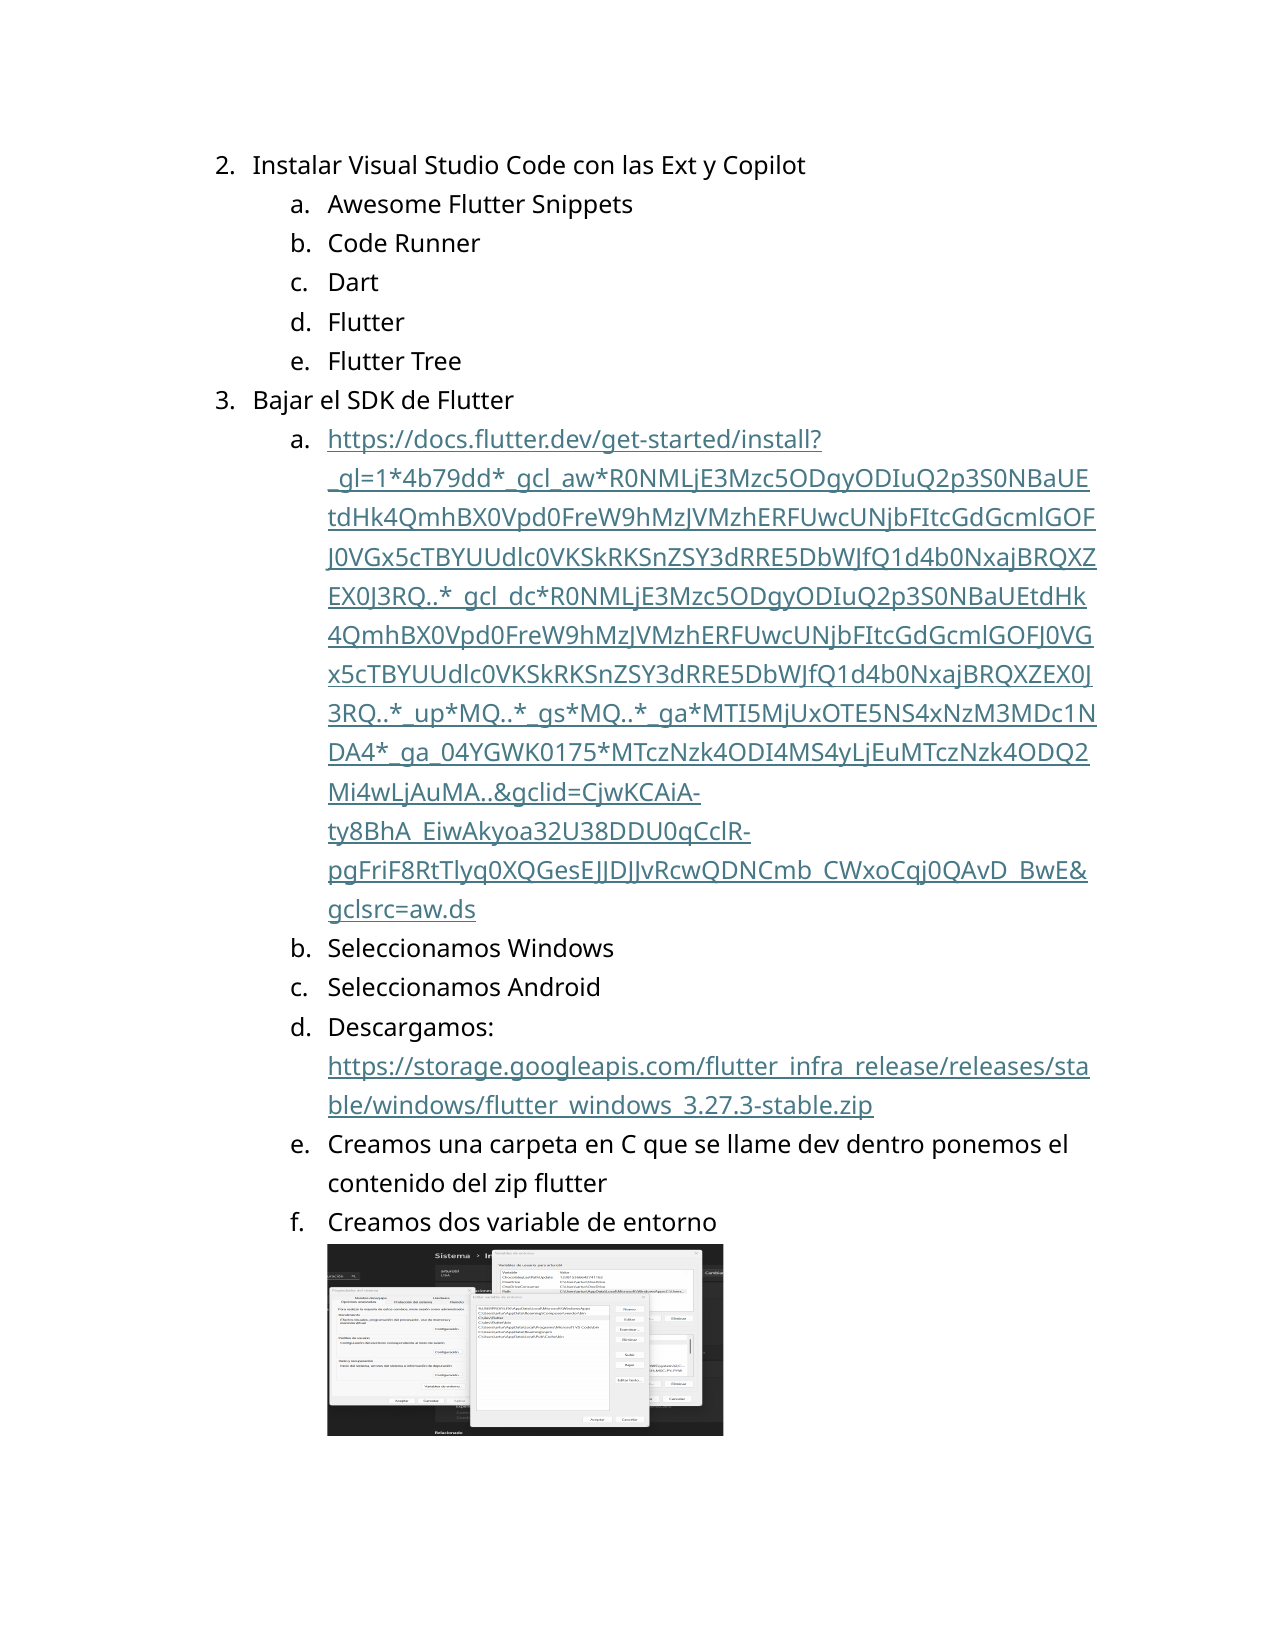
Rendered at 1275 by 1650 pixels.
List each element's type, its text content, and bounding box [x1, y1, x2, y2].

picture [327, 1244, 724, 1436]
list https://docs.flutter.dev/get-started/install?_gl=1*4b79dd*_gcl_aw*R0NMLjE3Mzc5ODgyODIuQ2p3S0NBaUEtdHk4QmhBX0Vpd0FreW9hMzJVMzhERFUwcUNjbFItcGdGcmlGOFJ0VGx5cTBYUUdlc0VKSkRKSnZSY3dRRE5DbWJfQ1d4b0NxajBRQXZEX0J3RQ..*_gcl_dc*R0NMLjE3Mzc5ODgyODIuQ2p3S0NBaUEtdHk4QmhBX0Vpd0FreW9hMzJVMzhERFUwcUNjbFItcGdGcmlGOFJ0VGx5cTBYUUdlc0VKSkRKSnZSY3dRRE5DbWJfQ1d4b0NxajBRQXZEX0J3RQ..*_up*MQ..*_gs*MQ..*_ga*MTI5MjUxOTE5NS4xNzM3MDc1NDA4*_ga_04YGWK0175*MTczNzk4ODI4MS4yLjEuMTczNzk4ODQ2Mi4wLjAuMA..&gclid=CjwKCAiA-ty8BhA_EiwAkyoa32U38DDU0qCclR-pgFriF8RtTlyq0XQGesEJJDJJvRcwQDNCmb_CWxoCqj0QAvD_BwE&gclsrc=aw.ds [290, 422, 1098, 926]
list Instalar Visual Studio Code con las Ext y Copilot [215, 148, 1098, 182]
list Bajar el SDK de Flutter [215, 383, 1098, 417]
list Flutter [290, 304, 1098, 338]
list Seleccionamos Windows [290, 931, 1098, 965]
list Code Runner [290, 226, 1098, 260]
list Flutter Tree [290, 343, 1098, 377]
list Creamos dos variable de entorno [290, 1205, 1098, 1239]
list Seleccionamos Android [290, 970, 1098, 1004]
list Descargamos: https://storage.googleapis.com/flutter_infra_release/releases/stable/windows/flutter_windows_3.27.3-stable.zip [290, 1009, 1098, 1122]
list Creamos una carpeta en C que se llame dev dentro ponemos el contenido del zip flutter [290, 1127, 1098, 1200]
list Awesome Flutter Snippets [290, 187, 1098, 221]
list Dart [290, 265, 1098, 299]
